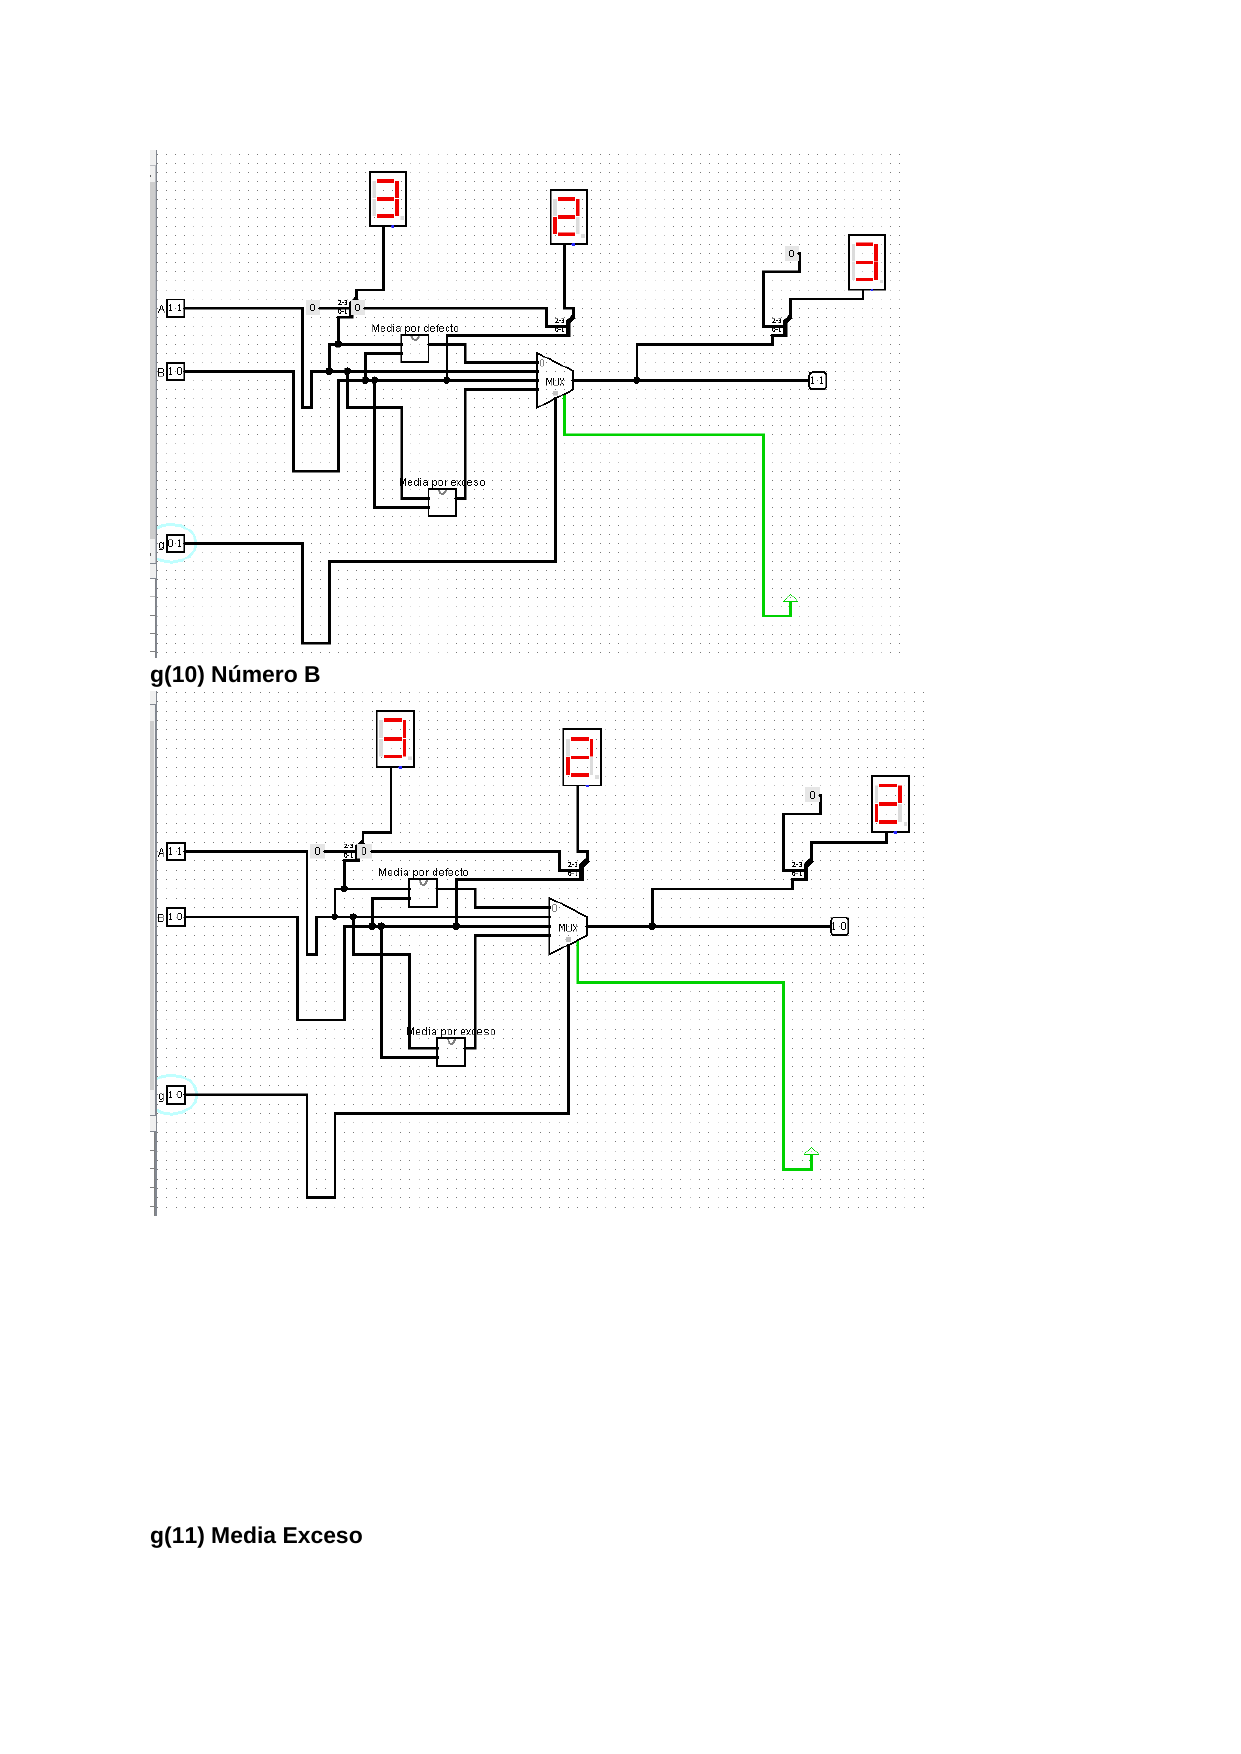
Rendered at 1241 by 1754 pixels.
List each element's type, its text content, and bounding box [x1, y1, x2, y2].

picture [150, 150, 903, 658]
text g(11) Media Exceso [150, 1522, 1090, 1548]
text g(10) Número B [150, 661, 1090, 687]
picture [150, 691, 931, 1216]
